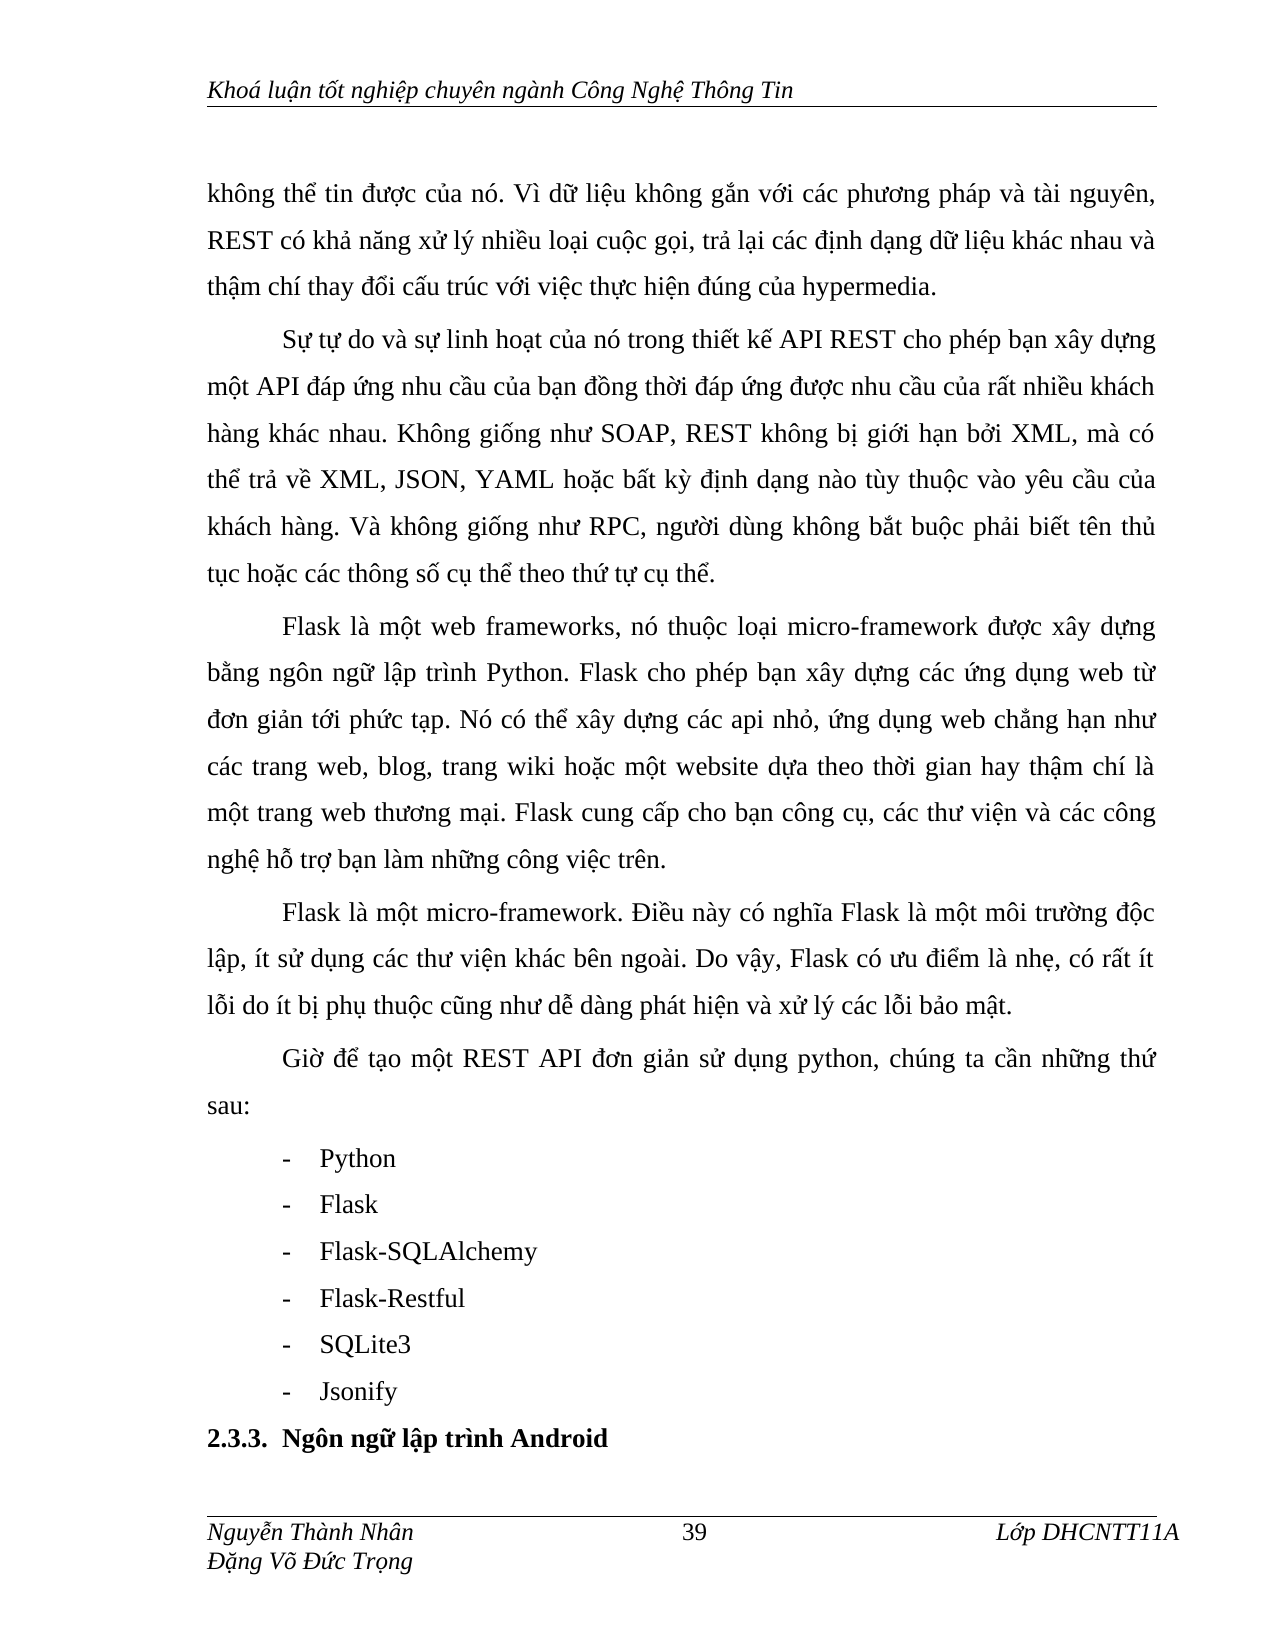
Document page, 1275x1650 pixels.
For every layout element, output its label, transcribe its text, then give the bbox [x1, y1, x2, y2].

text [207, 177, 1157, 302]
list Ngôn ngữ lập trình Android [207, 1422, 1157, 1453]
text Flask là một micro-framework. Điều này có nghĩa Flask là một môi trường độc lập, ít sử dụng các thư viện khác bên ngoài. Do vậy, Flask có ưu điểm là nhẹ, có rất ít lỗi do ít bị phụ thuộc cũng như dễ dàng phát hiện và xử lý các lỗi bảo mật. [207, 896, 1157, 1020]
text Flask là một web frameworks, nó thuộc loại micro-framework được xây dựng bằng ngôn ngữ lập trình Python. Flask cho phép bạn xây dựng các ứng dụng web từ đơn giản tới phức tạp. Nó có thể xây dựng các api nhỏ, ứng dụng web chẳng hạn như các trang web, blog, trang wiki hoặc một website dựa theo thời gian hay thậm chí là một trang web thương mại. Flask cung cấp cho bạn công cụ, các thư viện và các công nghệ hỗ trợ bạn làm những công việc trên. [207, 610, 1157, 874]
list Flask-SQLAlchemy [282, 1235, 1157, 1266]
list Flask-Restful [282, 1282, 1157, 1313]
list SQLite3 [282, 1328, 1157, 1359]
list Python [282, 1142, 1157, 1173]
list Jsonify [282, 1375, 1157, 1406]
list Flask [282, 1188, 1157, 1219]
text Giờ để tạo một REST API đơn giản sử dụng python, chúng ta cần những thứ sau: [207, 1042, 1157, 1120]
text Sự tự do và sự linh hoạt của nó trong thiết kế API REST cho phép bạn xây dựng một API đáp ứng nhu cầu của bạn đồng thời đáp ứng được nhu cầu của rất nhiều khách hàng khác nhau. Không giống như SOAP, REST không bị giới hạn bởi XML, mà có thể trả về XML, JSON, YAML hoặc bất kỳ định dạng nào tùy thuộc vào yêu cầu của khách hàng. Và không giống như RPC, người dùng không bắt buộc phải biết tên thủ tục hoặc các thông số cụ thể theo thứ tự cụ thể. [207, 323, 1157, 588]
